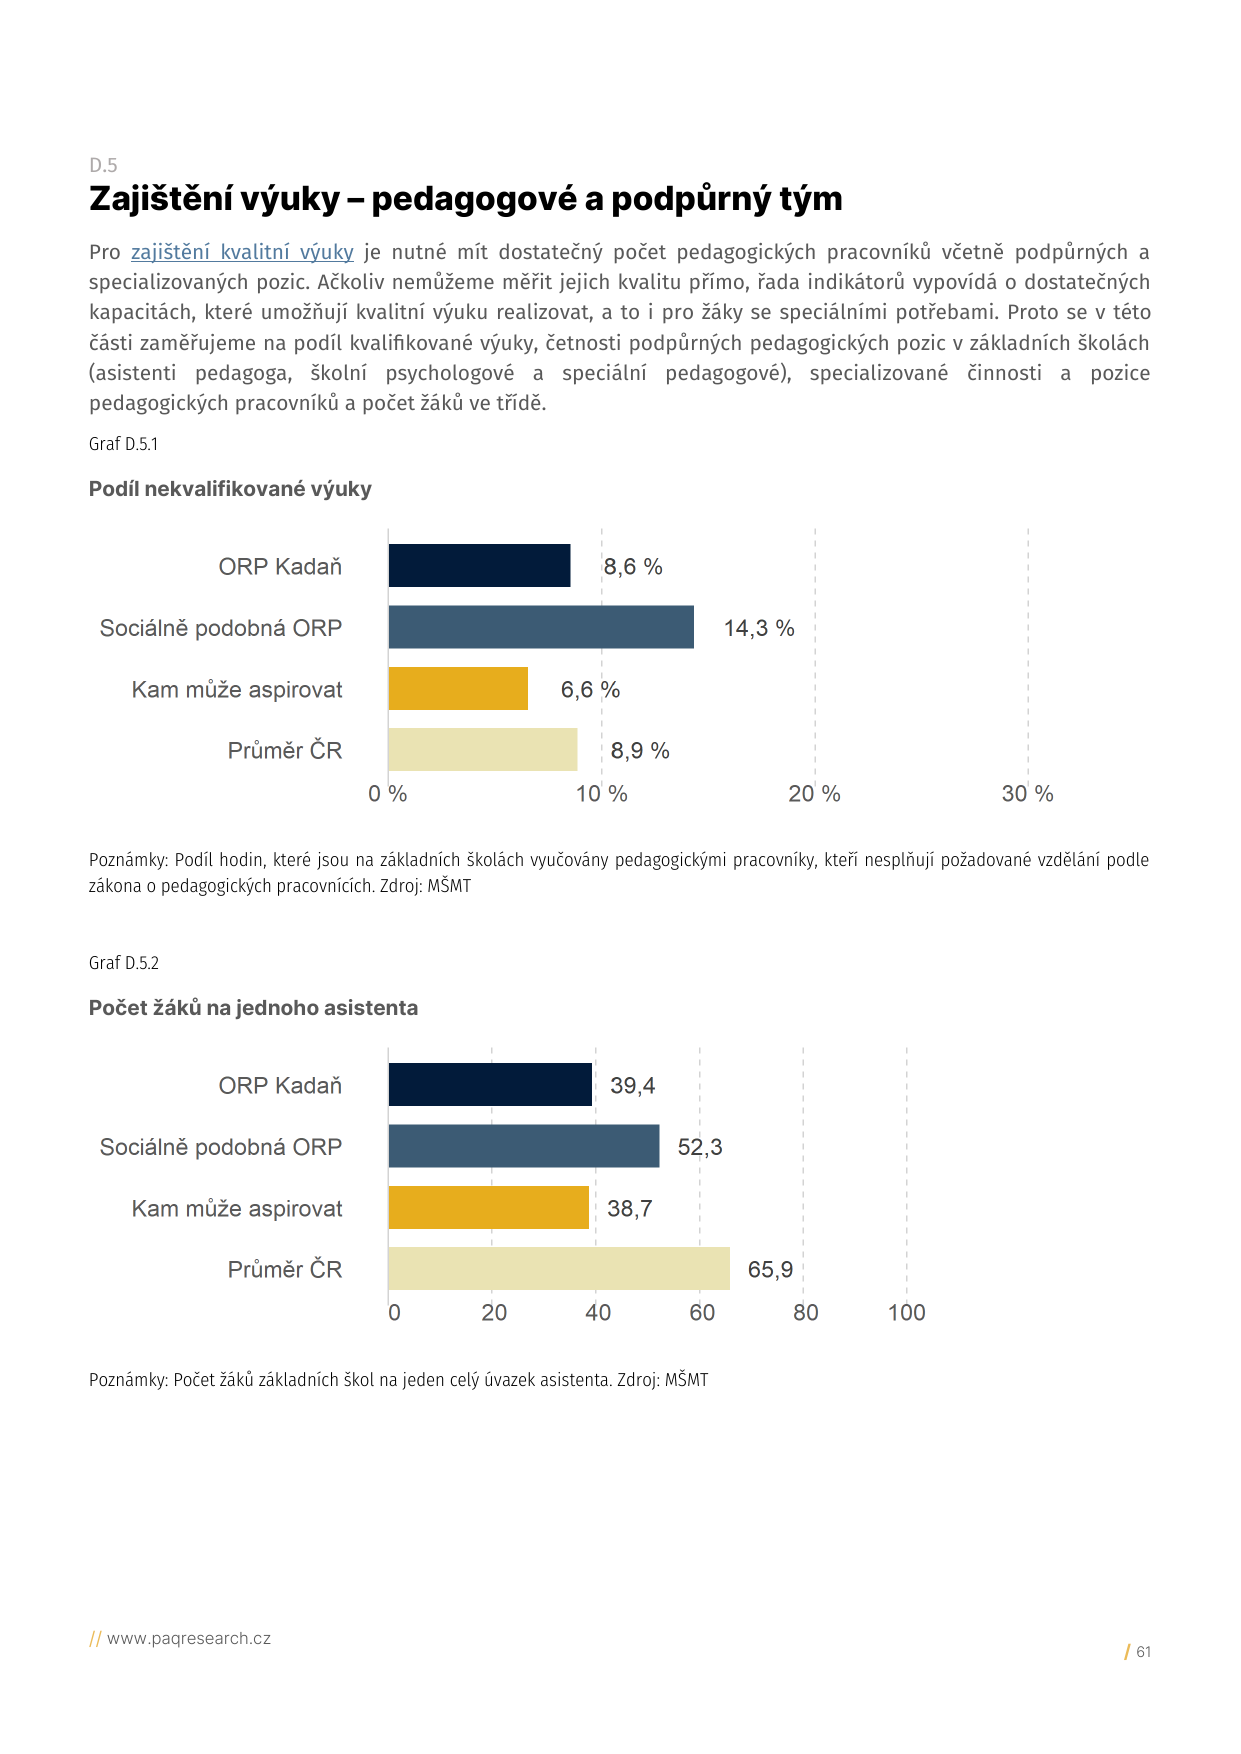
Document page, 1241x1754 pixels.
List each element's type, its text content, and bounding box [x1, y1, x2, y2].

text Podíl nekvalifikované výuky [89, 471, 1152, 501]
text Poznámky: Podíl hodin, které jsou na základních školách vyučovány pedagogickými pracovníky, kteří nesplňují požadované vzdělání podle zákona o pedagogických pracovnících. Zdroj: MŠMT [89, 849, 1152, 898]
text D.5 [89, 148, 1152, 178]
subtitle Zajištění výuky – pedagogové a podpůrný tým [89, 178, 1152, 218]
text Poznámky: Počet žáků základních škol na jeden celý úvazek asistenta. Zdroj: MŠMT [89, 1368, 1152, 1391]
text Pro zajištění kvalitní výuky je nutné mít dostatečný počet pedagogických pracovníků včetně podpůrných a specializovaných pozic. Ačkoliv nemůžeme měřit jejich kvalitu přímo, řada indikátorů vypovídá o dostatečných kapacitách, které umožňují kvalitní výuku realizovat, a to i pro žáky se speciálními potřebami. Proto se v této části zaměřujeme na podíl kvalifikované výuky, četnosti podpůrných pedagogických pozic v základních školách (asistenti pedagoga, školní psychologové a speciální pedagogové), specializované činnosti a pozice pedagogických pracovníků a počet žáků ve třídě. [89, 235, 1152, 416]
picture [88, 1020, 1139, 1352]
text Počet žáků na jednoho asistenta [89, 990, 1152, 1020]
text Graf D.5.1 [89, 433, 1152, 455]
picture [88, 501, 1139, 833]
text Graf D.5.2 [89, 952, 1152, 974]
